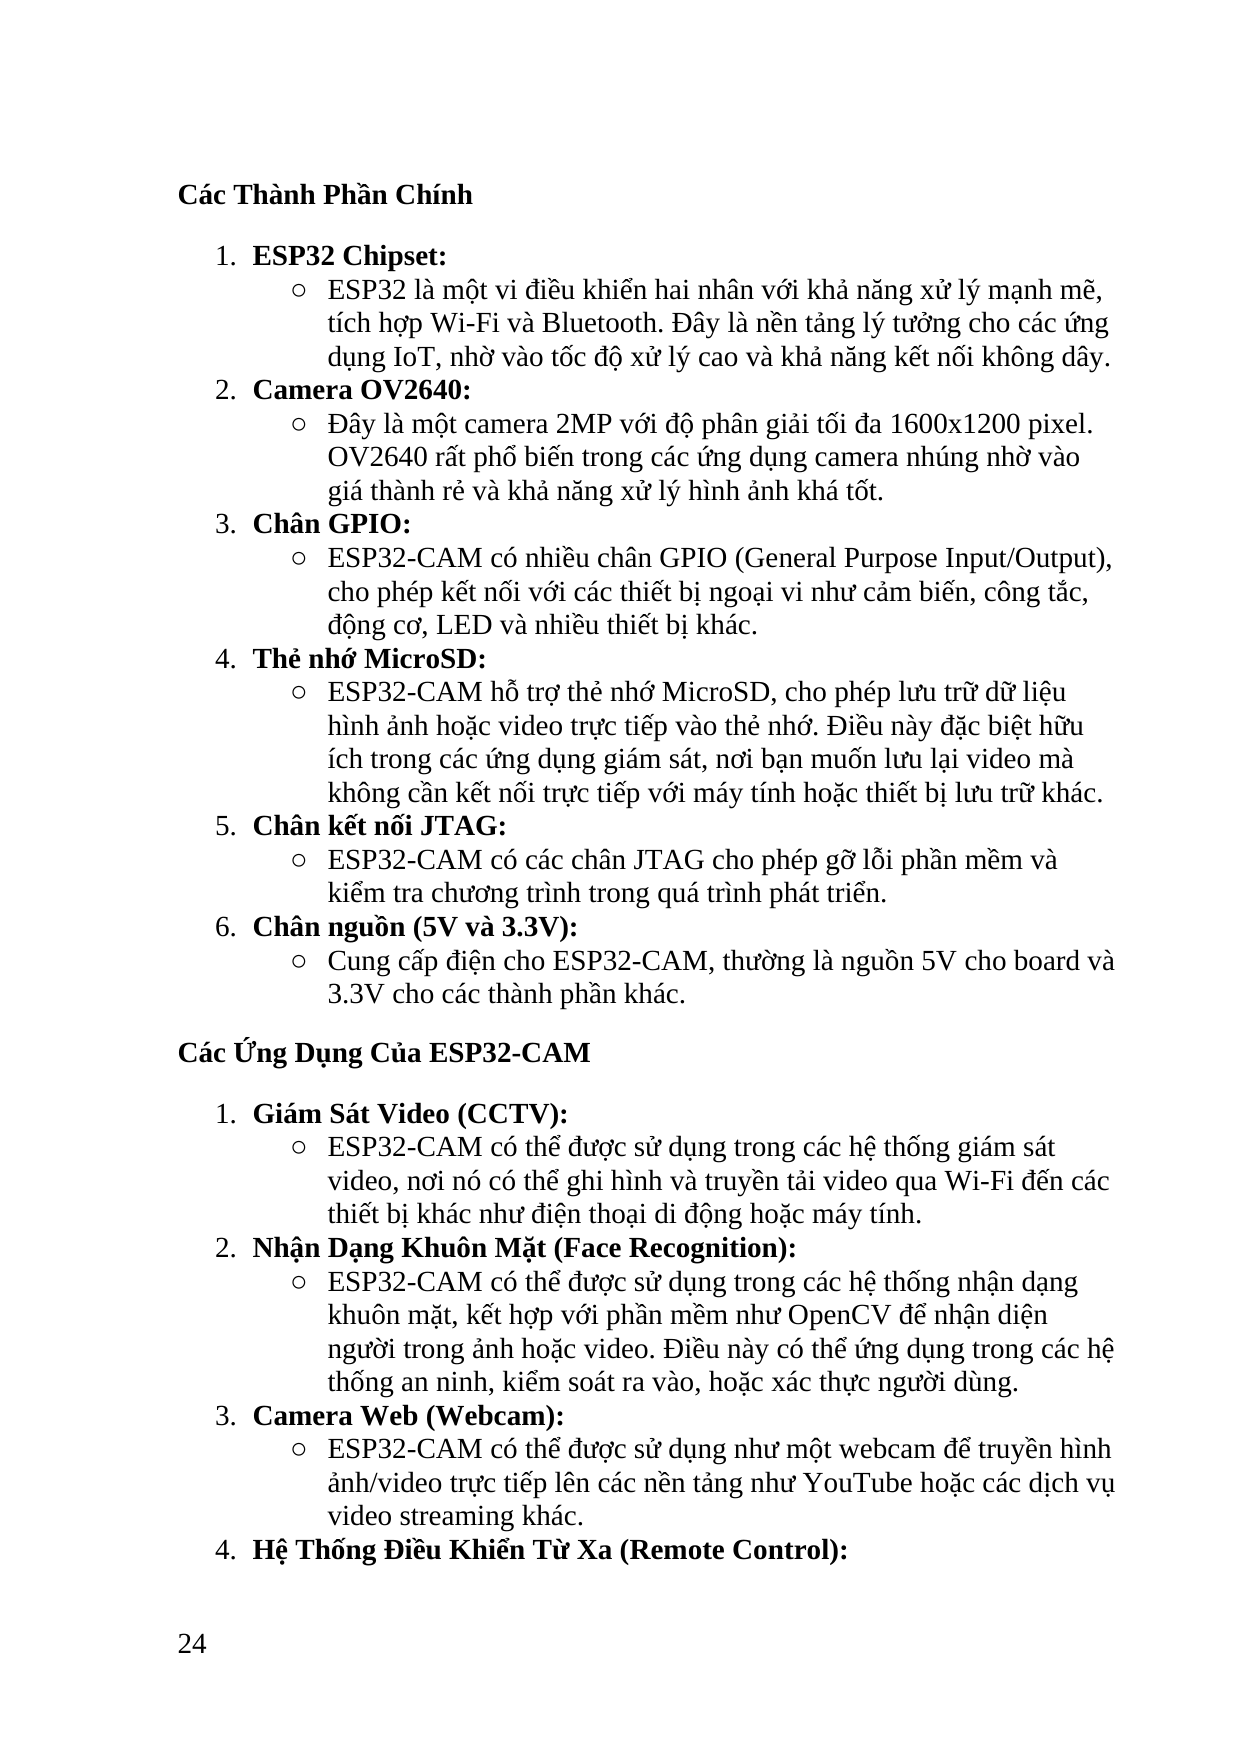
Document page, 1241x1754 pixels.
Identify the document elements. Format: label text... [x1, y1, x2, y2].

list ESP32-CAM hỗ trợ thẻ nhớ MicroSD, cho phép lưu trữ dữ liệu hình ảnh hoặc video trực tiếp vào thẻ nhớ. Điều này đặc biệt hữu ích trong các ứng dụng giám sát, nơi bạn muốn lưu lại video mà không cần kết nối trực tiếp với máy tính hoặc thiết bị lưu trữ khác. [290, 674, 1122, 808]
list Hệ Thống Điều Khiển Từ Xa (Remote Control): [215, 1532, 1122, 1566]
list ESP32-CAM có thể được sử dụng như một webcam để truyền hình ảnh/video trực tiếp lên các nền tảng như YouTube hoặc các dịch vụ video streaming khác. [290, 1431, 1122, 1532]
text Các Ứng Dụng Của ESP32-CAM [177, 1035, 1122, 1068]
list ESP32 là một vi điều khiển hai nhân với khả năng xử lý mạnh mẽ, tích hợp Wi-Fi và Bluetooth. Đây là nền tảng lý tưởng cho các ứng dụng IoT, nhờ vào tốc độ xử lý cao và khả năng kết nối không dây. [290, 272, 1122, 372]
list Đây là một camera 2MP với độ phân giải tối đa 1600x1200 pixel. OV2640 rất phổ biến trong các ứng dụng camera nhúng nhờ vào giá thành rẻ và khả năng xử lý hình ảnh khá tốt. [290, 406, 1122, 507]
list Camera OV2640: [215, 372, 1122, 406]
list Giám Sát Video (CCTV): [215, 1096, 1122, 1129]
list Nhận Dạng Khuôn Mặt (Face Recognition): [215, 1230, 1122, 1264]
list Thẻ nhớ MicroSD: [215, 641, 1122, 674]
list ESP32-CAM có các chân JTAG cho phép gỡ lỗi phần mềm và kiểm tra chương trình trong quá trình phát triển. [290, 842, 1122, 909]
list ESP32-CAM có nhiều chân GPIO (General Purpose Input/Output), cho phép kết nối với các thiết bị ngoại vi như cảm biến, công tắc, động cơ, LED và nhiều thiết bị khác. [290, 540, 1122, 641]
list ESP32 Chipset: [215, 238, 1122, 272]
list ESP32-CAM có thể được sử dụng trong các hệ thống giám sát video, nơi nó có thể ghi hình và truyền tải video qua Wi-Fi đến các thiết bị khác như điện thoại di động hoặc máy tính. [290, 1129, 1122, 1230]
list Chân GPIO: [215, 507, 1122, 540]
list Camera Web (Webcam): [215, 1398, 1122, 1431]
list Cung cấp điện cho ESP32-CAM, thường là nguồn 5V cho board và 3.3V cho các thành phần khác. [290, 943, 1122, 1010]
list Chân nguồn (5V và 3.3V): [215, 909, 1122, 943]
list ESP32-CAM có thể được sử dụng trong các hệ thống nhận dạng khuôn mặt, kết hợp với phần mềm như OpenCV để nhận diện người trong ảnh hoặc video. Điều này có thể ứng dụng trong các hệ thống an ninh, kiểm soát ra vào, hoặc xác thực người dùng. [290, 1264, 1122, 1398]
list Chân kết nối JTAG: [215, 808, 1122, 842]
text Các Thành Phần Chính [177, 177, 1122, 211]
